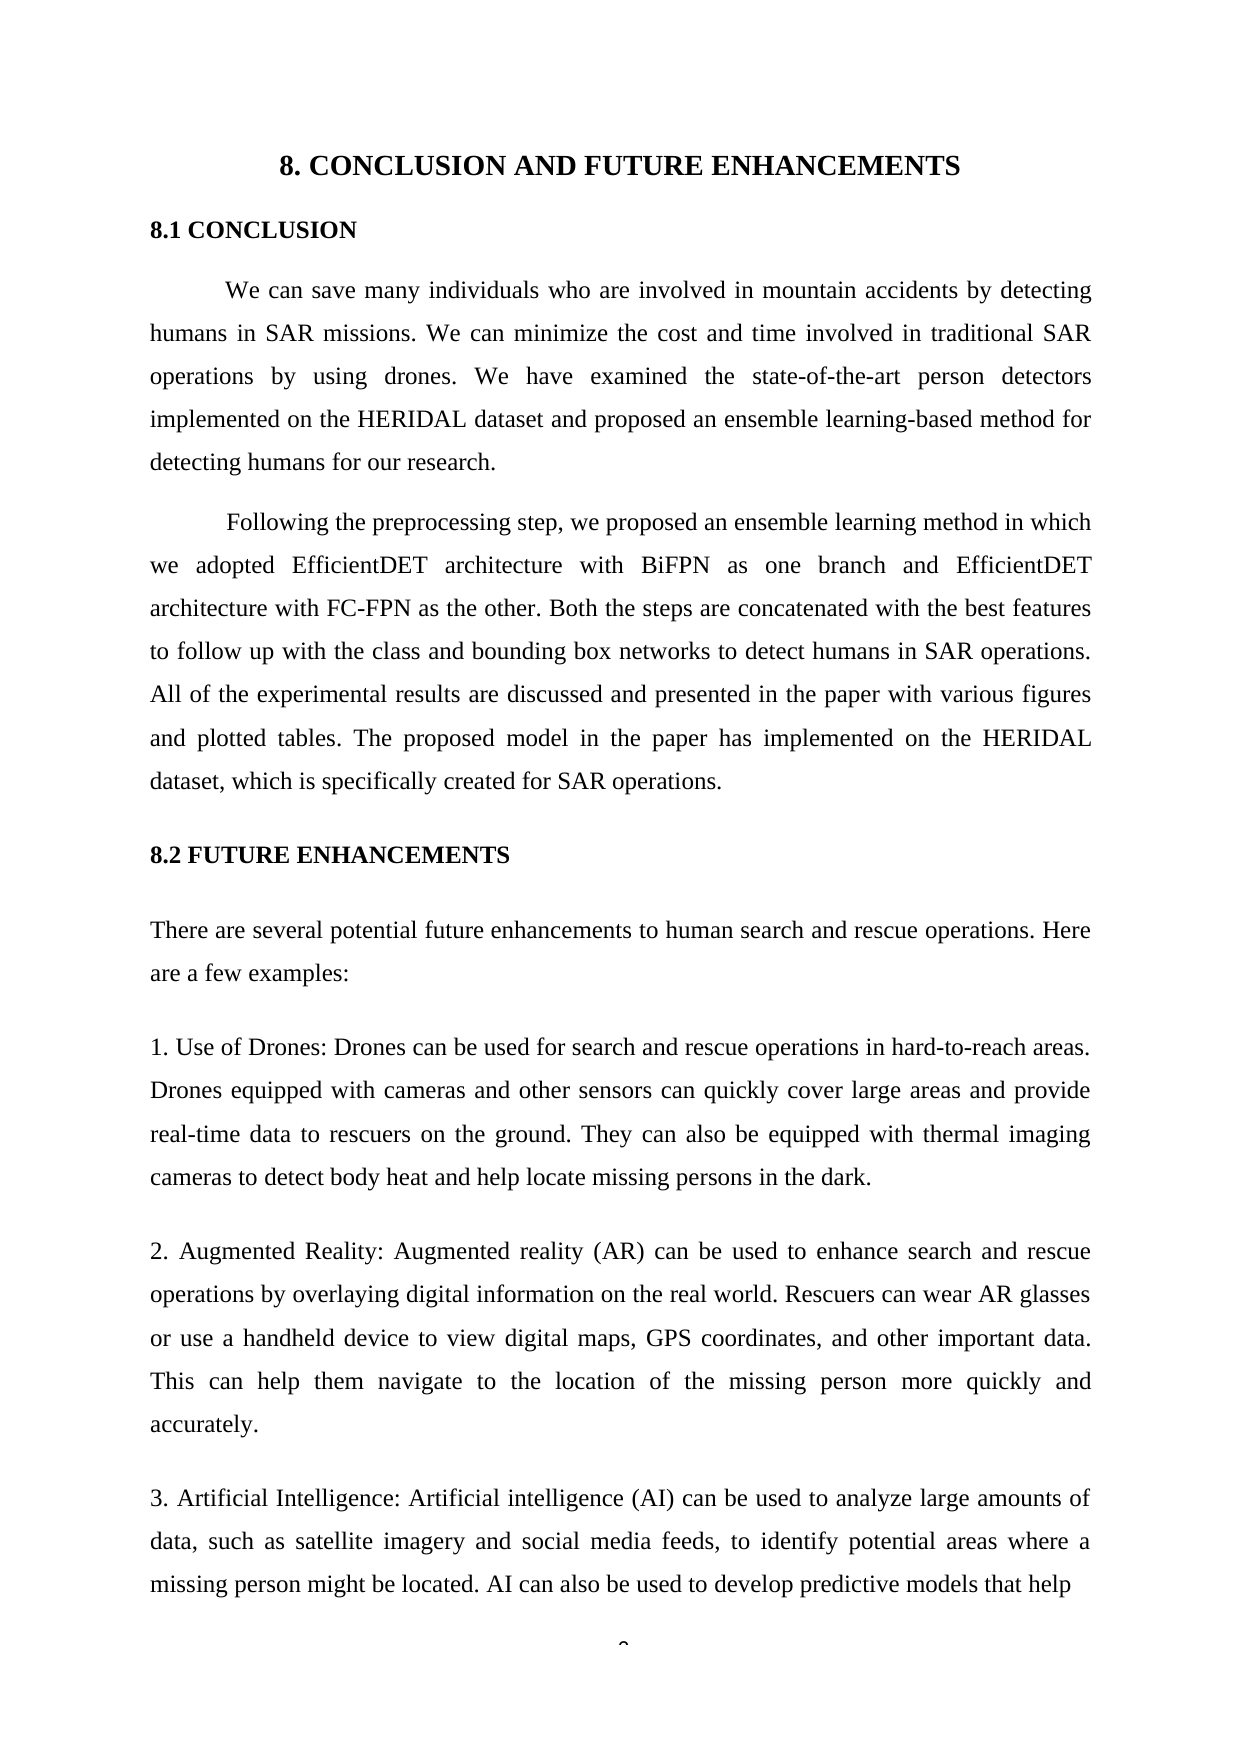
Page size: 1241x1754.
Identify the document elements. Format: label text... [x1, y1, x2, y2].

subtitle CONCLUSION AND FUTURE ENHANCEMENTS [279, 148, 1238, 182]
text There are several potential future enhancements to human search and rescue operations. Here are a few examples: [150, 915, 1092, 987]
list Augmented Reality: Augmented reality (AR) can be used to enhance search and rescue operations by overlaying digital information on the real world. Rescuers can wear AR glasses or use a handheld device to view digital maps, GPS coordinates, and other important data. This can help them navigate to the location of the missing person more quickly and accurately. [150, 1236, 1092, 1438]
list Use of Drones: Drones can be used for search and rescue operations in hard-to-reach areas. Drones equipped with cameras and other sensors can quickly cover large areas and provide real-time data to rescuers on the ground. They can also be equipped with thermal imaging cameras to detect body heat and help locate missing persons in the dark. [150, 1032, 1092, 1191]
text Following the preprocessing step, we proposed an ensemble learning method in which we adopted EfficientDET architecture with BiFPN as one branch and EfficientDET architecture with FC-FPN as the other. Both the steps are concatenated with the best features to follow up with the class and bounding box networks to detect humans in SAR operations. All of the experimental results are discussed and presented in the paper with various figures and plotted tables. The proposed model in the paper has implemented on the HERIDAL dataset, which is specifically created for SAR operations. [149, 507, 1092, 794]
subtitle CONCLUSION [150, 215, 1238, 244]
list Artificial Intelligence: Artificial intelligence (AI) can be used to analyze large amounts of data, such as satellite imagery and social media feeds, to identify potential areas where a missing person might be located. AI can also be used to develop predictive models that help [150, 1483, 1092, 1598]
text We can save many individuals who are involved in mountain accidents by detecting humans in SAR missions. We can minimize the cost and time involved in traditional SAR operations by using drones. We have examined the state-of-the-art person detectors implemented on the HERIDAL dataset and proposed an ensemble learning-based method for detecting humans for our research. [149, 275, 1092, 476]
subtitle FUTURE ENHANCEMENTS [150, 840, 1238, 869]
